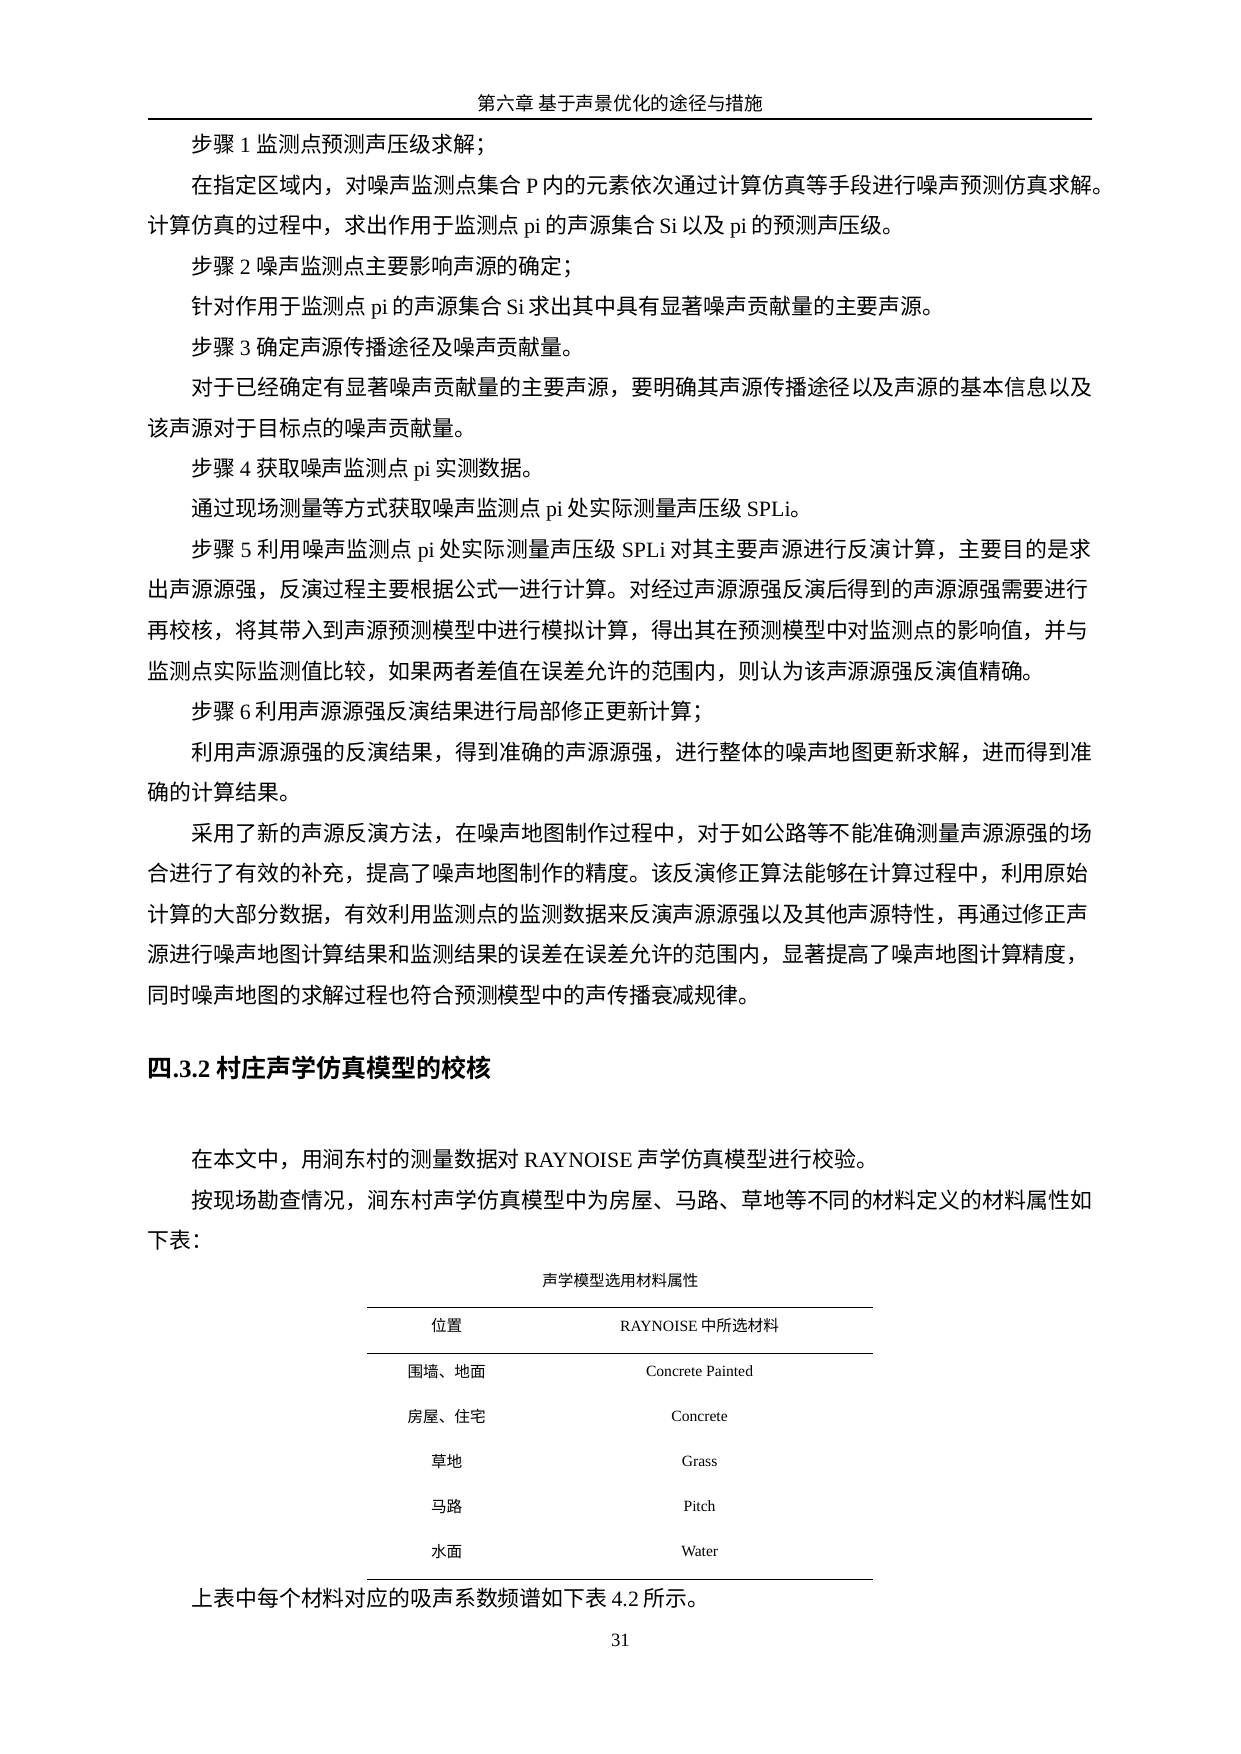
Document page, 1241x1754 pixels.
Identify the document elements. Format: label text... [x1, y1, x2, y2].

table_cell Pitch [526, 1489, 873, 1534]
table_cell 马路 [367, 1489, 526, 1534]
table_cell 水面 [367, 1534, 526, 1579]
text 通过现场测量等方式获取噪声监测点pi处实际测量声压级SPLi。 [148, 491, 1092, 523]
text 步骤3 确定声源传播途径及噪声贡献量。 [148, 329, 1092, 362]
text 针对作用于监测点pi的声源集合Si求出其中具有显著噪声贡献量的主要声源。 [148, 289, 1092, 321]
table_cell 房屋、住宅 [367, 1399, 526, 1444]
table_cell 围墙、地面 [367, 1354, 526, 1399]
text 步骤1 监测点预测声压级求解； [148, 127, 1092, 159]
table_cell Water [526, 1534, 873, 1579]
text 采用了新的声源反演方法，在噪声地图制作过程中，对于如公路等不能准确测量声源源强的场合进行了有效的补充，提高了噪声地图制作的精度。该反演修正算法能够在计算过程中，利用原始计算的大部分数据，有效利用监测点的监测数据来反演声源源强以及其他声源特性，再通过修正声源进行噪声地图计算结果和监测结果的误差在误差允许的范围内，显著提高了噪声地图计算精度，同时噪声地图的求解过程也符合预测模型中的声传播衰减规律。 [148, 815, 1092, 1010]
table_cell Grass [526, 1444, 873, 1489]
text 声学模型选用材料属性 [148, 1263, 1092, 1296]
table_cell 草地 [367, 1444, 526, 1489]
text 步骤5 利用噪声监测点pi处实际测量声压级SPLi对其主要声源进行反演计算，主要目的是求出声源源强，反演过程主要根据公式一进行计算。对经过声源源强反演后得到的声源源强需要进行再校核，将其带入到声源预测模型中进行模拟计算，得出其在预测模型中对监测点的影响值，并与监测点实际监测值比较，如果两者差值在误差允许的范围内，则认为该声源源强反演值精确。 [148, 531, 1092, 686]
text 步骤4 获取噪声监测点pi实测数据。 [148, 451, 1092, 483]
text 步骤6利用声源源强反演结果进行局部修正更新计算； [148, 694, 1092, 726]
table_header RAYNOISE中所选材料 [526, 1308, 873, 1353]
text 利用声源源强的反演结果，得到准确的声源源强，进行整体的噪声地图更新求解，进而得到准确的计算结果。 [148, 734, 1092, 807]
text 按现场勘查情况，涧东村声学仿真模型中为房屋、马路、草地等不同的材料定义的材料属性如下表： [148, 1182, 1092, 1256]
text 在本文中，用涧东村的测量数据对RAYNOISE声学仿真模型进行校验。 [148, 1142, 1092, 1174]
text 对于已经确定有显著噪声贡献量的主要声源，要明确其声源传播途径以及声源的基本信息以及该声源对于目标点的噪声贡献量。 [148, 369, 1092, 443]
text 村庄声学仿真模型的校核 [148, 1034, 1092, 1099]
text 在指定区域内，对噪声监测点集合P内的元素依次通过计算仿真等手段进行噪声预测仿真求解。计算仿真的过程中，求出作用于监测点pi的声源集合Si以及pi的预测声压级。 [148, 167, 1092, 240]
text 步骤2 噪声监测点主要影响声源的确定； [148, 248, 1092, 281]
table_cell Concrete [526, 1399, 873, 1444]
table_cell Concrete Painted [526, 1354, 873, 1399]
text 上表中每个材料对应的吸声系数频谱如下表4.2所示。 [148, 1580, 1092, 1613]
table_header 位置 [367, 1308, 526, 1353]
